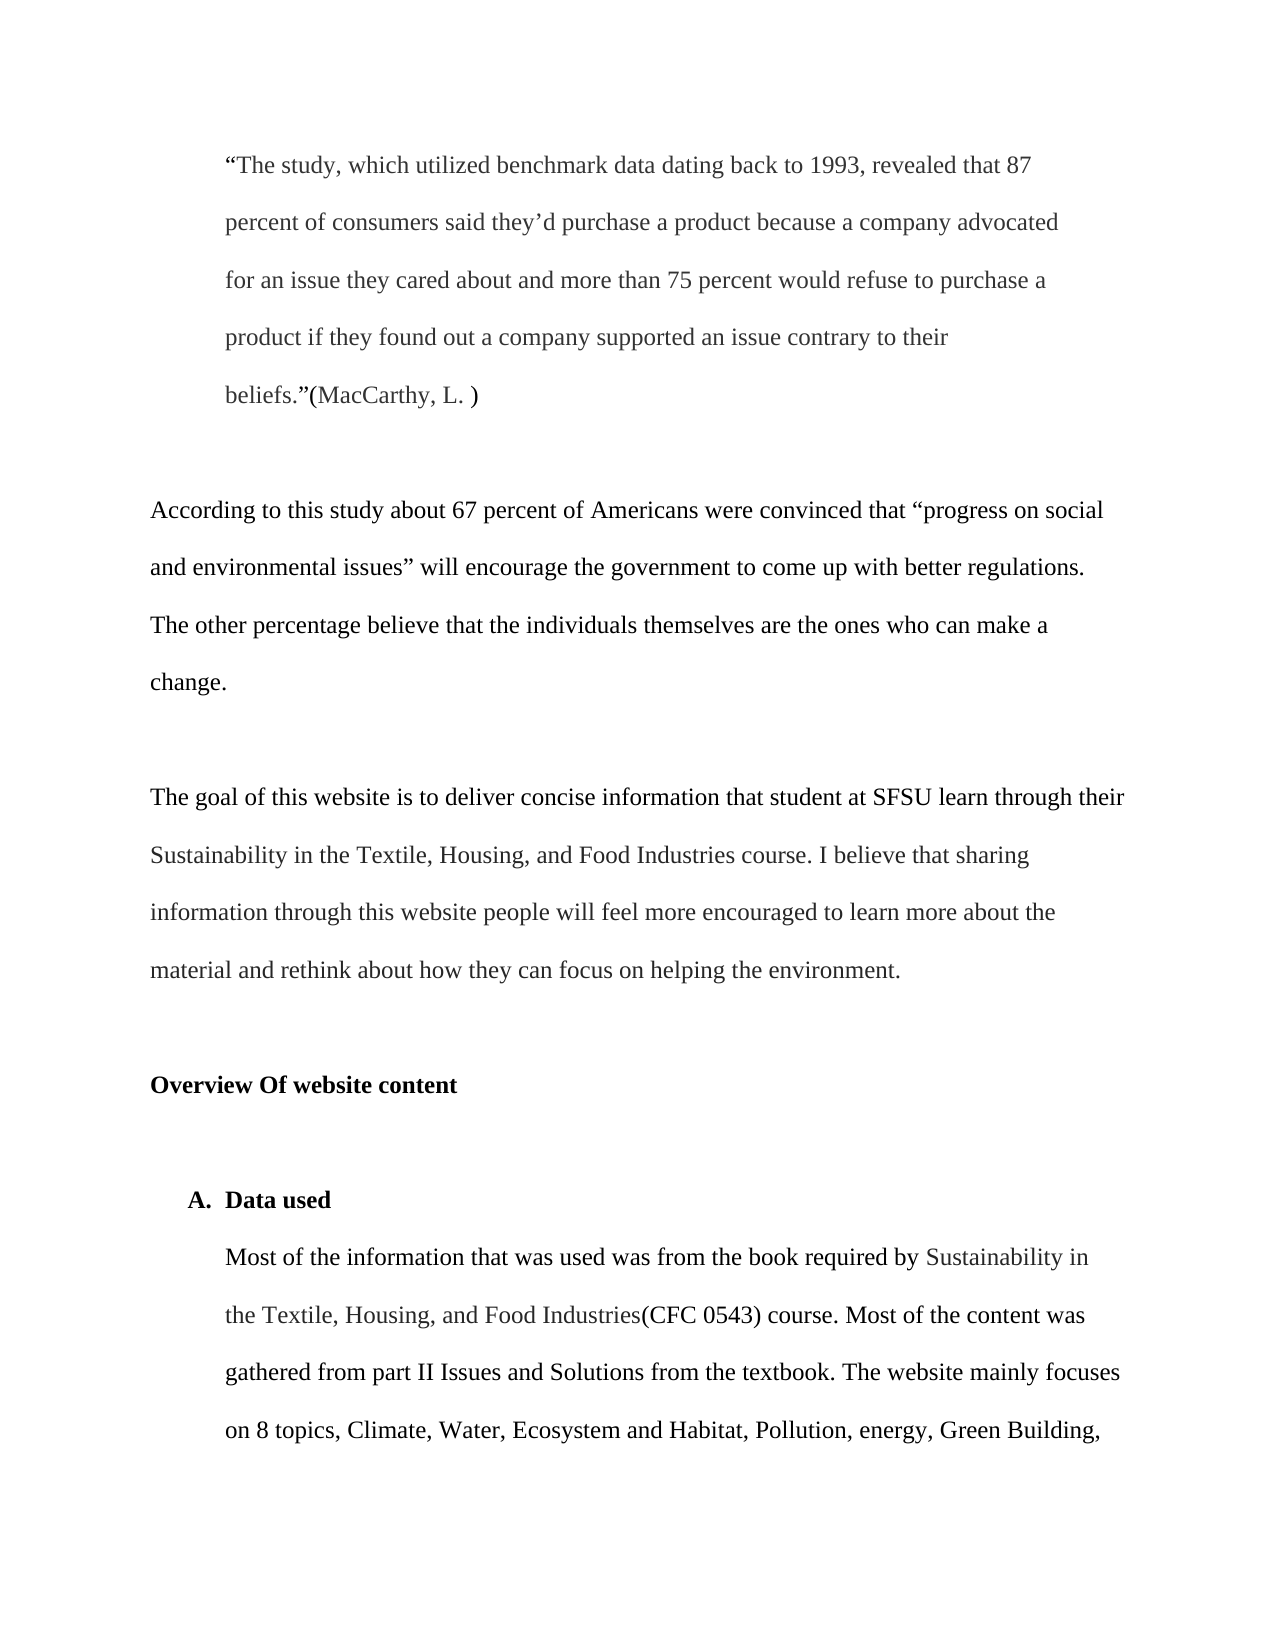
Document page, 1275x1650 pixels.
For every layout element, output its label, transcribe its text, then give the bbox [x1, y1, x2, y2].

text “The study, which utilized benchmark data dating back to 1993, revealed that 87 percent of consumers said they’d purchase a product because a company advocated for an issue they cared about and more than 75 percent would refuse to purchase a product if they found out a company supported an issue contrary to their beliefs.”(MacCarthy, L. ) [225, 150, 1059, 409]
list Data used [187, 1185, 1125, 1214]
text The goal of this website is to deliver concise information that student at SFSU learn through their Sustainability in the Textile, Housing, and Food Industries course. I believe that sharing information through this website people will feel more encouraged to learn more about the material and rethink about how they can focus on helping the environment. [150, 782, 1125, 984]
text Overview Of website content [150, 1070, 1125, 1099]
text According to this study about 67 percent of Americans were convinced that “progress on social and environmental issues” will encourage the government to come up with better regulations. The other percentage believe that the individuals themselves are the ones who can make a change. [150, 495, 1125, 696]
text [225, 1242, 1125, 1444]
